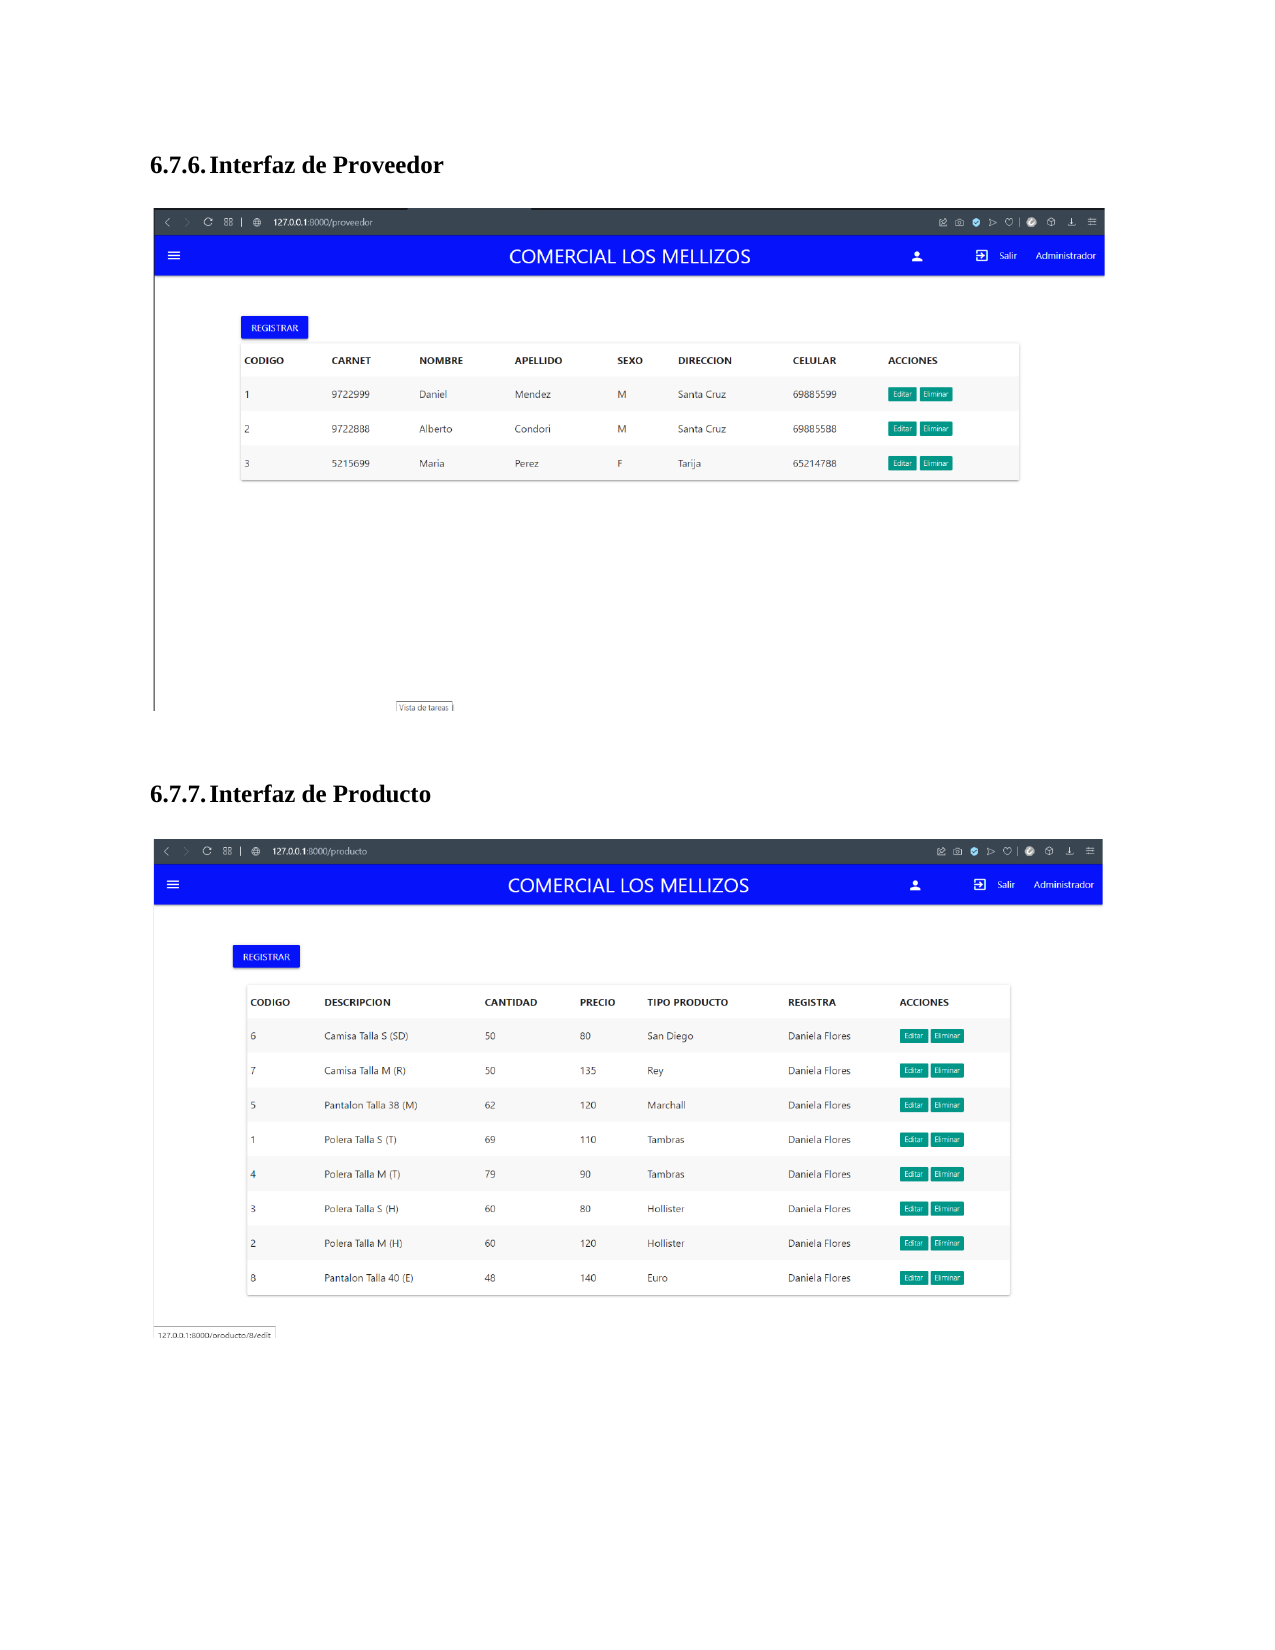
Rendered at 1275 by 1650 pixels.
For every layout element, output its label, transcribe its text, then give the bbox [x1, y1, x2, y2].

picture [153, 839, 1103, 1338]
subtitle Interfaz de Proveedor [150, 150, 1125, 179]
subtitle Interfaz de Producto [150, 779, 1125, 807]
picture [153, 208, 1105, 711]
